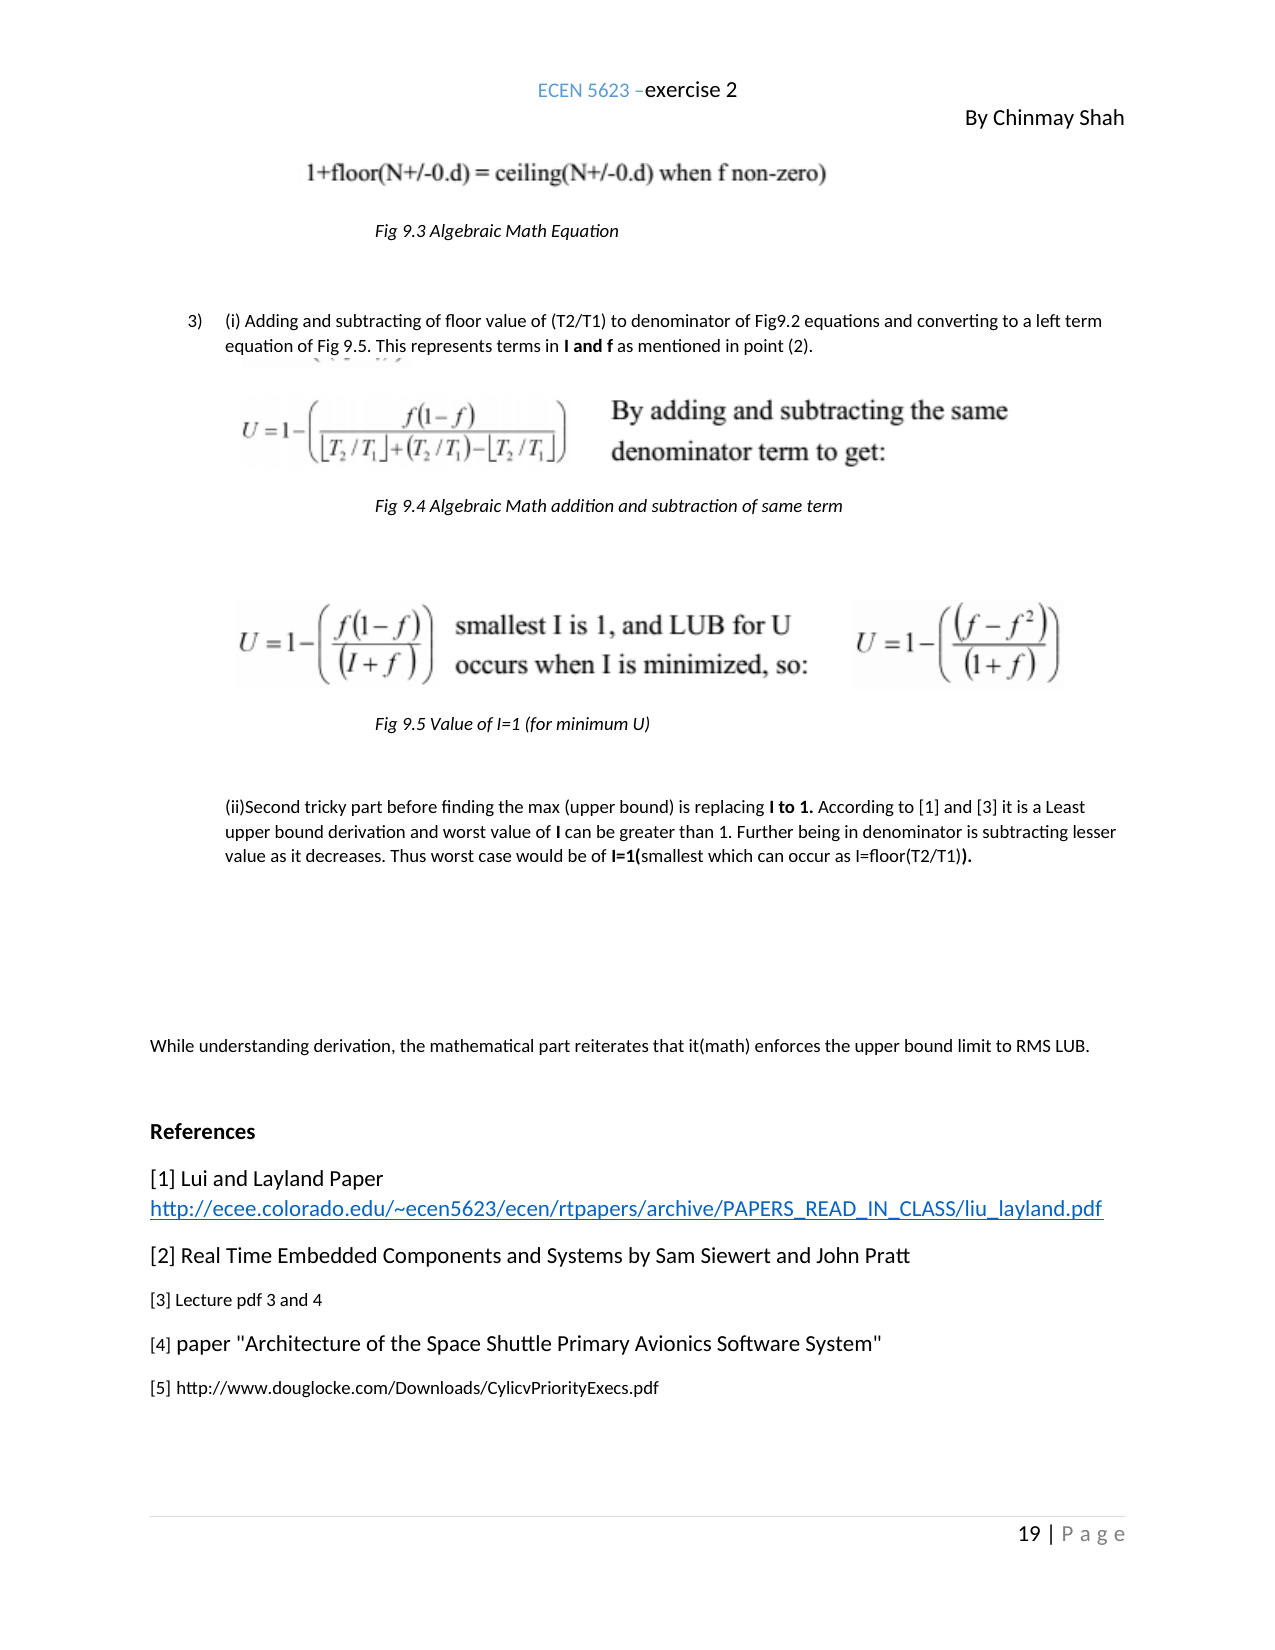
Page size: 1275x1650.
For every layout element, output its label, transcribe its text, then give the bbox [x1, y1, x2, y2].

list Fig 9.4 Algebraic Math addition and subtraction of same term [300, 494, 1125, 517]
picture [225, 358, 1047, 492]
text References [150, 1117, 1125, 1145]
text [1] Lui and Layland Paper http://ecee.colorado.edu/~ecen5623/ecen/rtpapers/archive/PAPERS_READ_IN_CLASS/liu_layland.pdf [150, 1164, 1125, 1222]
picture [300, 150, 832, 200]
picture [209, 584, 1102, 694]
list Fig 9.5 Value of I=1 (for minimum U) [300, 712, 1125, 735]
list (i) Adding and subtracting of floor value of (T2/T1) to denominator of Fig9.2 equations and converting to a left term equation of Fig 9.5. This represents terms in I and f as mentioned in point (2). [187, 309, 1125, 357]
text [2] Real Time Embedded Components and Systems by Sam Siewert and John Pratt [150, 1241, 1125, 1269]
text Fig 9.3 Algebraic Math Equation [300, 219, 1125, 242]
text (ii)Second tricky part before finding the max (upper bound) is replacing I to 1. According to [1] and [3] it is a Least upper bound derivation and worst value of I can be greater than 1. Further being in denominator is subtracting lesser value as it decreases. Thus worst case would be of I=1(smallest which can occur as I=floor(T2/T1)). [225, 795, 1125, 867]
text [4] paper "Architecture of the Space Shuttle Primary Avionics Software System" [150, 1329, 1125, 1358]
text [5] http://www.douglocke.com/Downloads/CylicvPriorityExecs.pdf [150, 1376, 1125, 1399]
text While understanding derivation, the mathematical part reiterates that it(math) enforces the upper bound limit to RMS LUB. [150, 1035, 1125, 1058]
text [3] Lecture pdf 3 and 4 [150, 1288, 1125, 1311]
